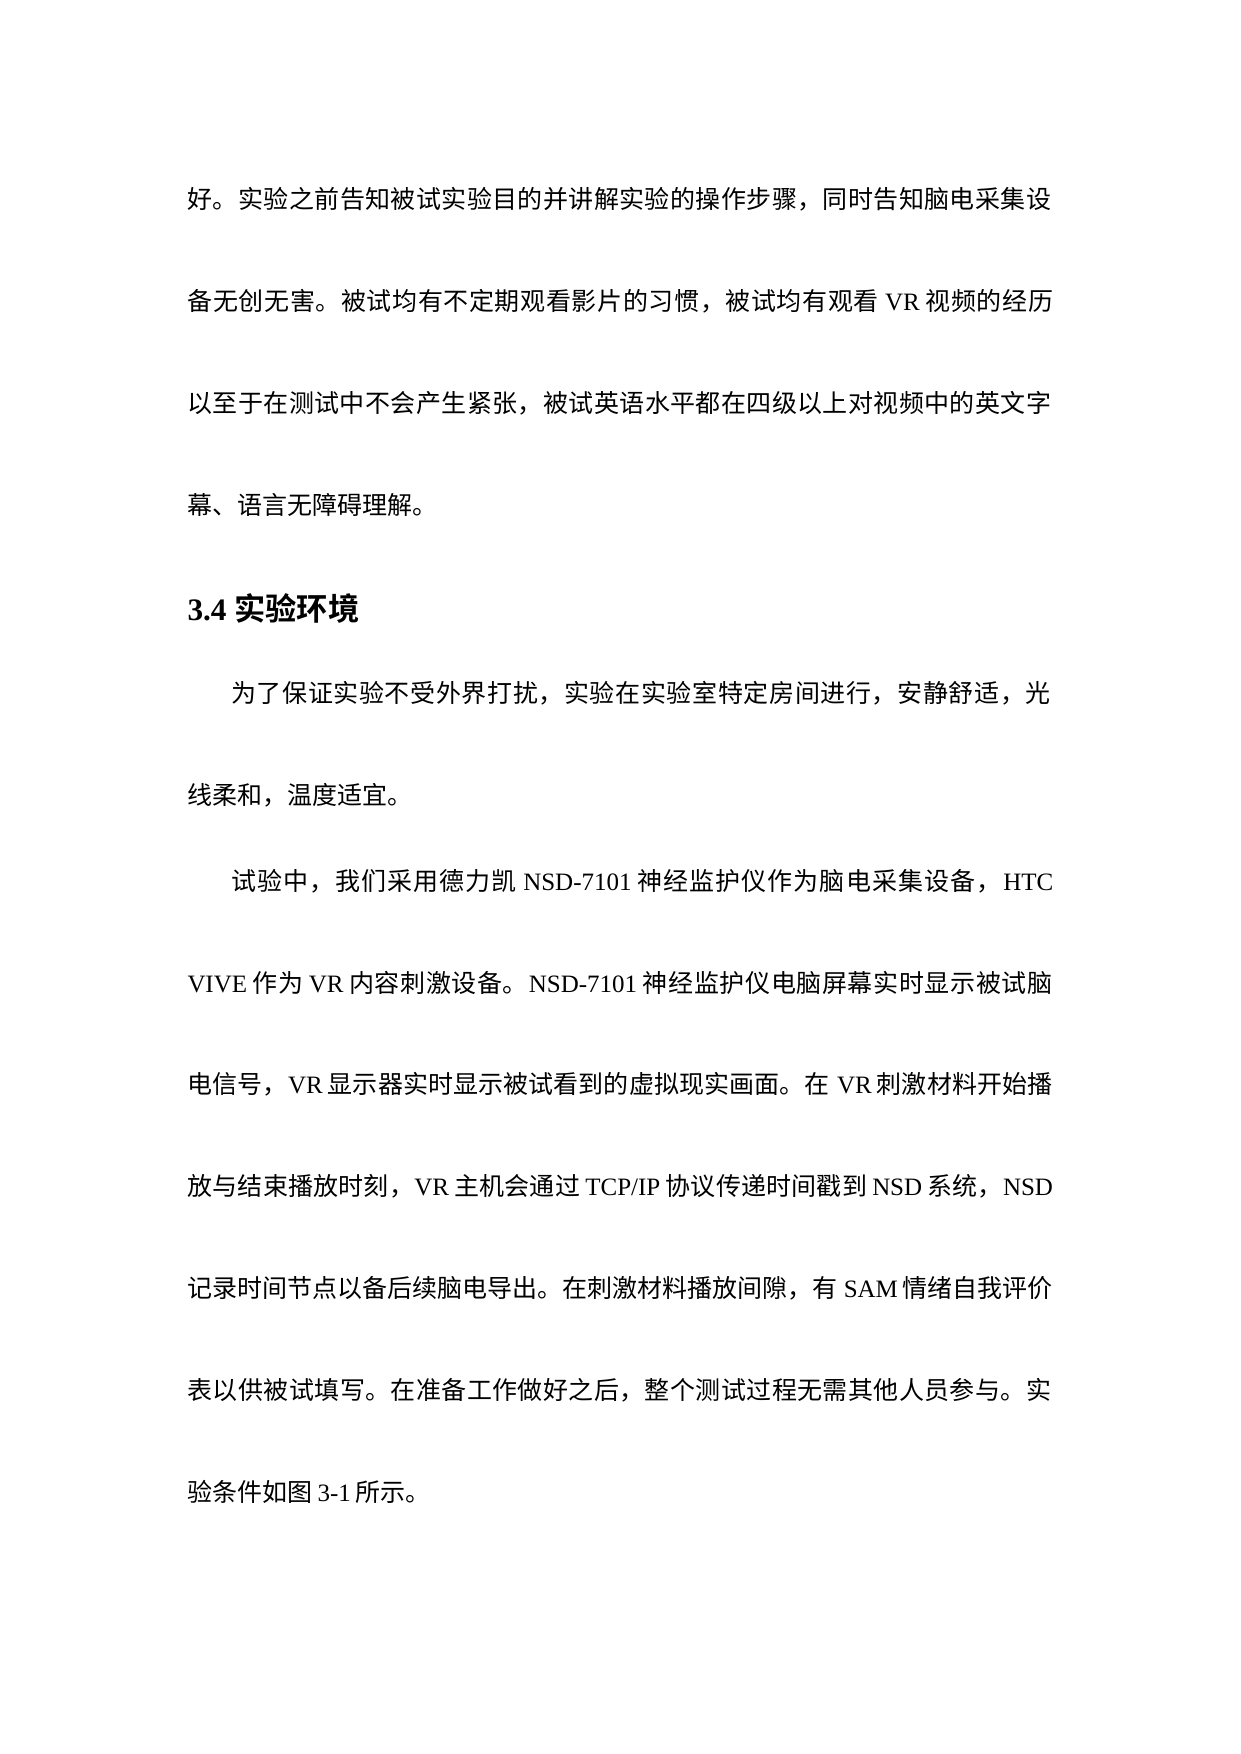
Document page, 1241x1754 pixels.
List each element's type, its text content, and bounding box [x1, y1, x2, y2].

subtitle 3.4 实验环境 [187, 572, 1053, 640]
text 为了保证实验不受外界打扰，实验在实验室特定房间进行，安静舒适，光线柔和，温度适宜。 [187, 657, 1053, 827]
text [187, 164, 1053, 537]
text 试验中，我们采用德力凯NSD-7101神经监护仪作为脑电采集设备，HTC VIVE作为VR内容刺激设备。NSD-7101神经监护仪电脑屏幕实时显示被试脑电信号，VR显示器实时显示被试看到的虚拟现实画面。在VR刺激材料开始播放与结束播放时刻，VR主机会通过TCP/IP协议传递时间戳到NSD系统，NSD记录时间节点以备后续脑电导出。在刺激材料播放间隙，有SAM情绪自我评价表以供被试填写。在准备工作做好之后，整个测试过程无需其他人员参与。实验条件如图3-1所示。 [187, 845, 1053, 1524]
